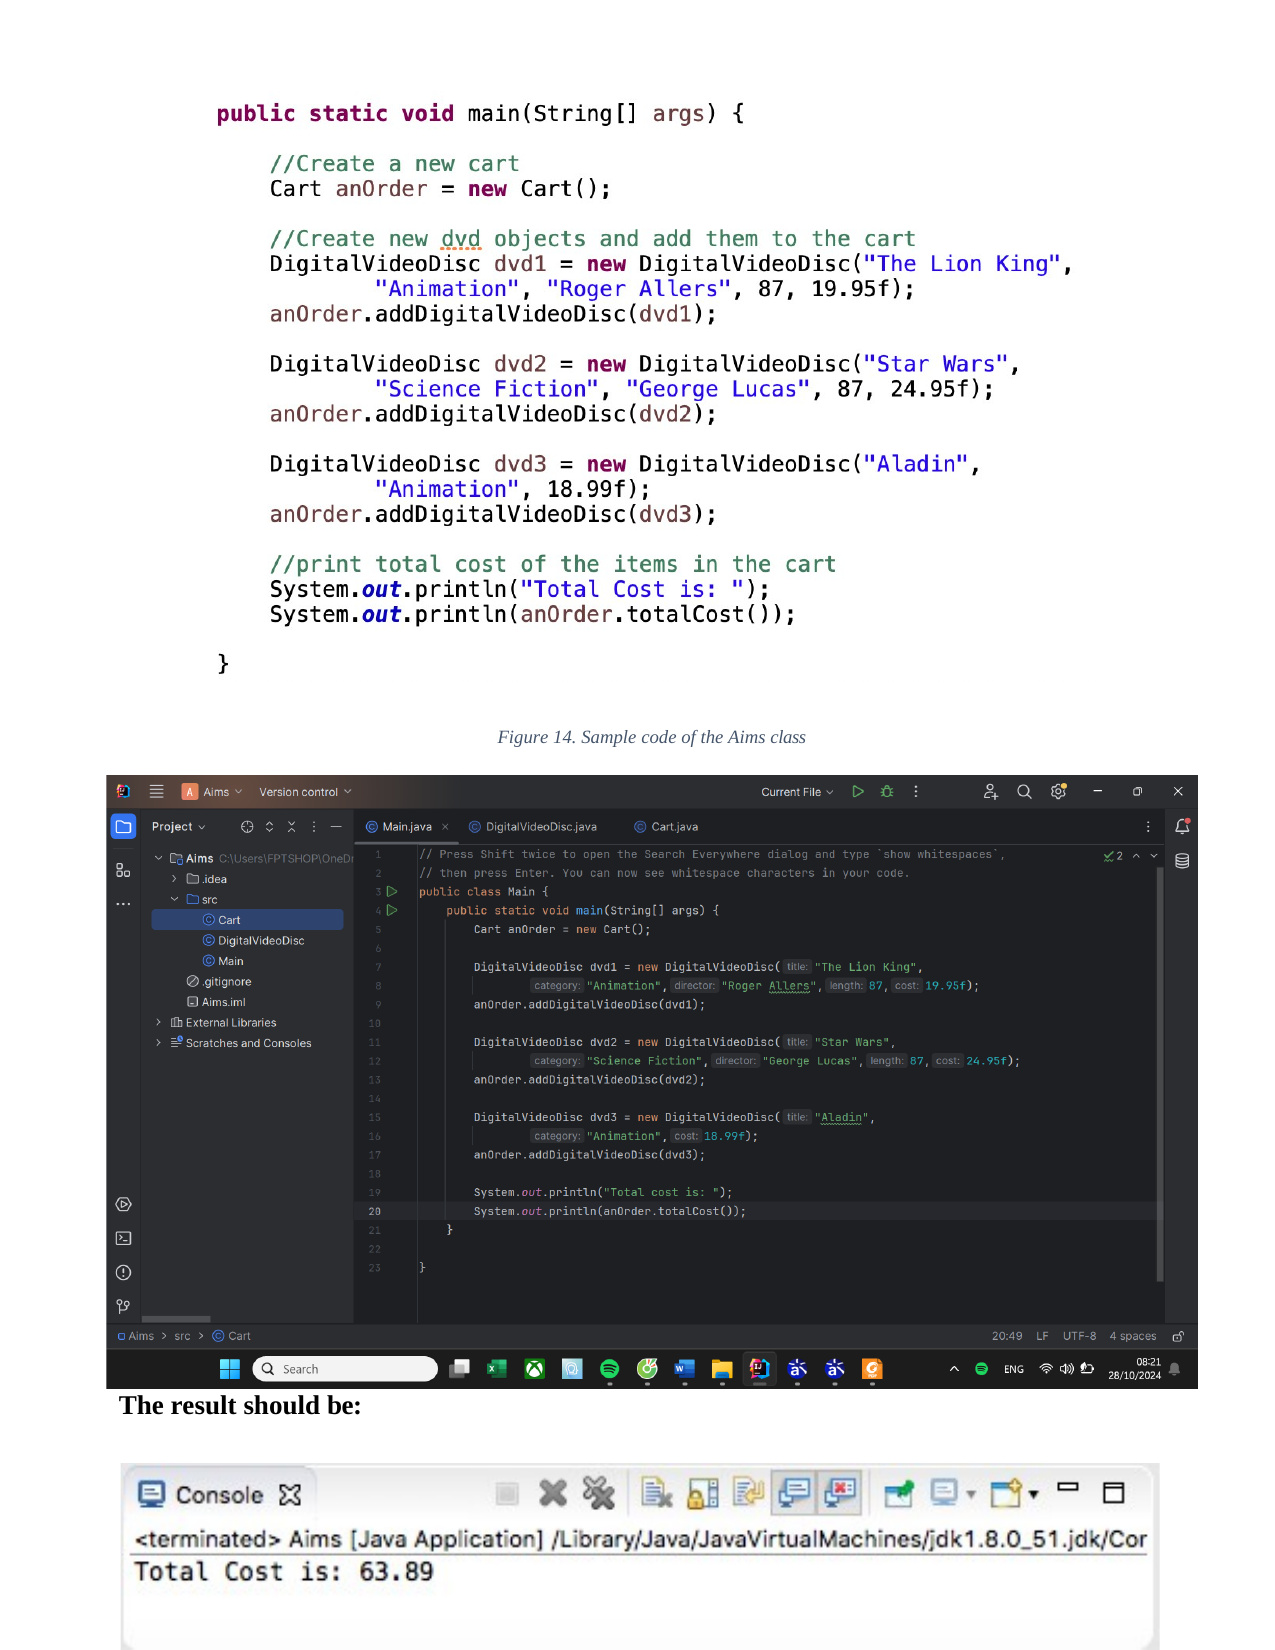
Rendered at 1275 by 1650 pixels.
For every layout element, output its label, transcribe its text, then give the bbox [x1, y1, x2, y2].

picture [106, 775, 1198, 1389]
text Figure 14. Sample code of the Aims class [107, 726, 1198, 748]
picture [120, 1463, 1160, 1650]
text The result should be: [118, 1389, 1198, 1420]
picture [217, 91, 1102, 684]
